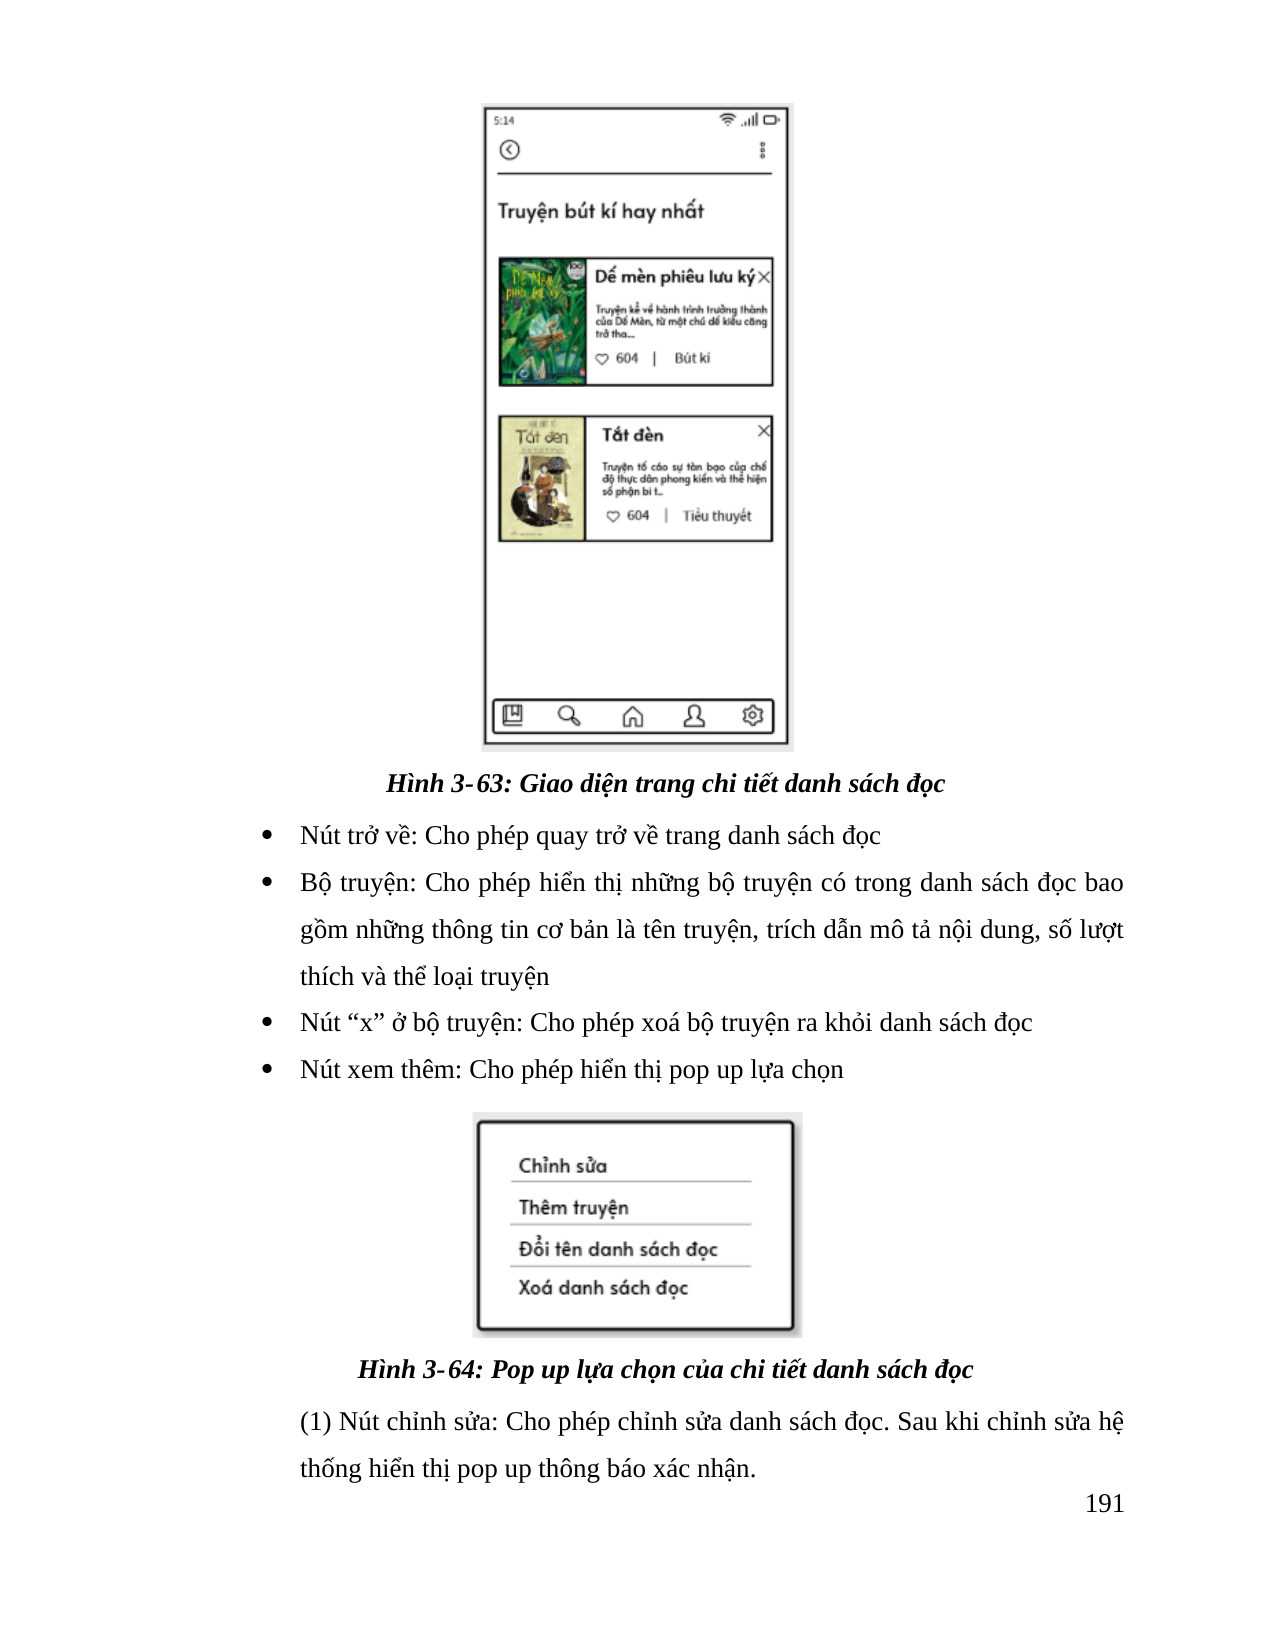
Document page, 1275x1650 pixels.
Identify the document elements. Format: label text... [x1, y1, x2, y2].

picture [481, 103, 794, 752]
list (1) Nút chỉnh sửa: Cho phép chỉnh sửa danh sách đọc. Sau khi chỉnh sửa hệ thống hiển thị pop up thông báo xác nhận. [300, 1405, 1125, 1483]
list Bộ truyện: Cho phép hiển thị những bộ truyện có trong danh sách đọc bao gồm những thông tin cơ bản là tên truyện, trích dẫn mô tả nội dung, số lượt thích và thể loại truyện [262, 866, 1125, 991]
picture [472, 1112, 803, 1338]
list Nút trở về: Cho phép quay trở về trang danh sách đọc [262, 819, 1125, 851]
list Nút “x” ở bộ truyện: Cho phép xoá bộ truyện ra khỏi danh sách đọc [262, 1006, 1125, 1037]
list Nút xem thêm: Cho phép hiển thị pop up lựa chọn [262, 1053, 1125, 1084]
